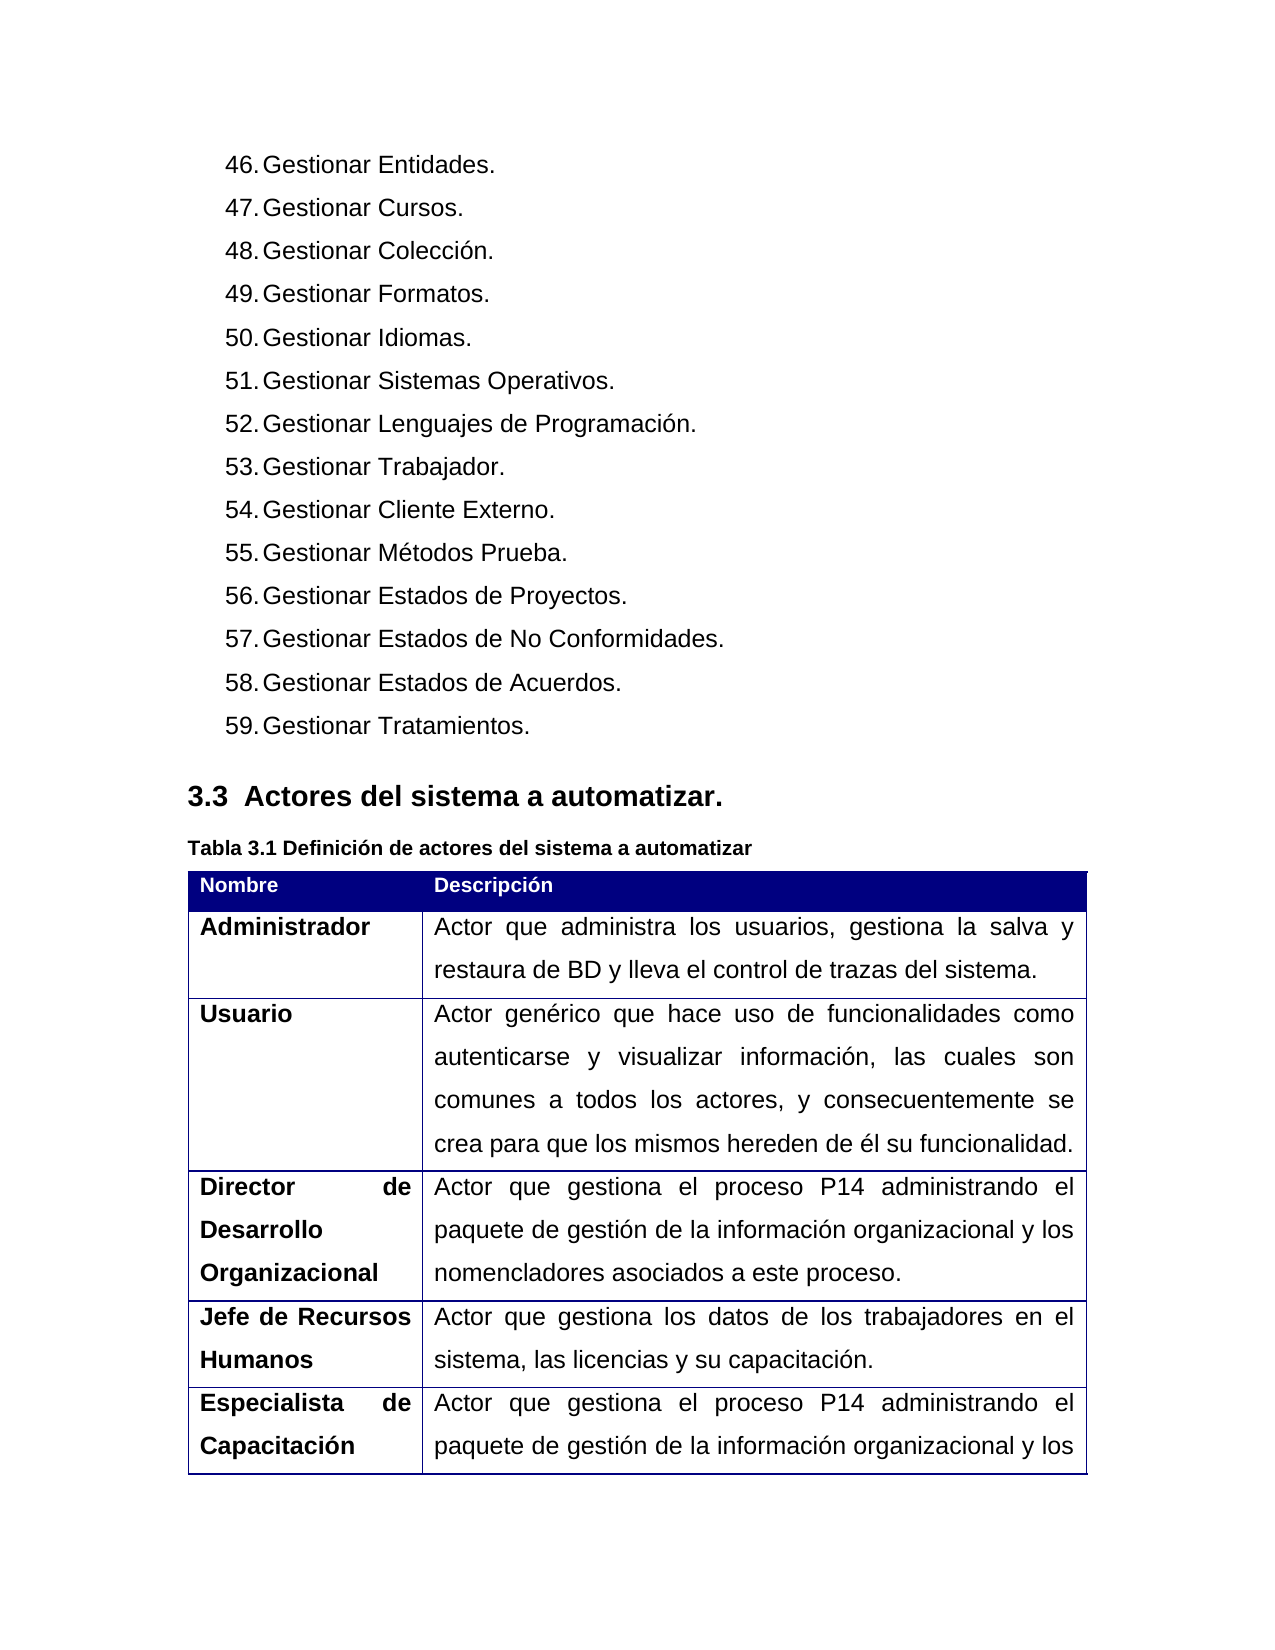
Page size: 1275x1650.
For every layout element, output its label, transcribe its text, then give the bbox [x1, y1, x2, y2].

table_cell Actor genérico que hace uso de funcionalidades como autenticarse y visualizar información, las cuales son comunes a todos los actores, y consecuentemente se crea para que los mismos hereden de él su funcionalidad. [423, 999, 1086, 1170]
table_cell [189, 1388, 422, 1473]
list Gestionar Formatos. [225, 279, 1087, 308]
list Gestionar Estados de Acuerdos. [225, 667, 1087, 696]
list Gestionar Colección. [225, 236, 1087, 265]
list Gestionar Lenguajes de Programación. [225, 409, 1087, 437]
list Gestionar Métodos Prueba. [225, 538, 1087, 567]
list Gestionar Cursos. [225, 193, 1087, 222]
list Gestionar Sistemas Operativos. [225, 366, 1087, 394]
table_cell Director de Desarrollo Organizacional [189, 1172, 422, 1300]
table_cell Actor que gestiona los datos de los trabajadores en el sistema, las licencias y su capacitación. [423, 1302, 1086, 1387]
table_cell Actor que administra los usuarios, gestiona la salva y restaura de BD y lleva el control de trazas del sistema. [423, 912, 1086, 998]
table_cell Administrador [189, 912, 422, 998]
table_header Descripción [423, 873, 1086, 910]
table_header Nombre [189, 873, 422, 910]
list Gestionar Trabajador. [225, 452, 1087, 481]
list Gestionar Tratamientos. [225, 711, 1087, 739]
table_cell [423, 1388, 1086, 1473]
list Gestionar Estados de No Conformidades. [225, 624, 1087, 653]
list Gestionar Estados de Proyectos. [225, 581, 1087, 610]
list Gestionar Entidades. [225, 150, 1087, 179]
list Gestionar Cliente Externo. [225, 495, 1087, 524]
list Gestionar Idiomas. [225, 322, 1087, 351]
text Tabla 3.1 Definición de actores del sistema a automatizar [187, 835, 1087, 859]
table_cell Usuario [189, 999, 422, 1170]
subtitle Actores del sistema a automatizar. [187, 779, 1087, 812]
table_cell Jefe de Recursos Humanos [189, 1302, 422, 1387]
table_cell Actor que gestiona el proceso P14 administrando el paquete de gestión de la información organizacional y los nomencladores asociados a este proceso. [423, 1172, 1086, 1300]
